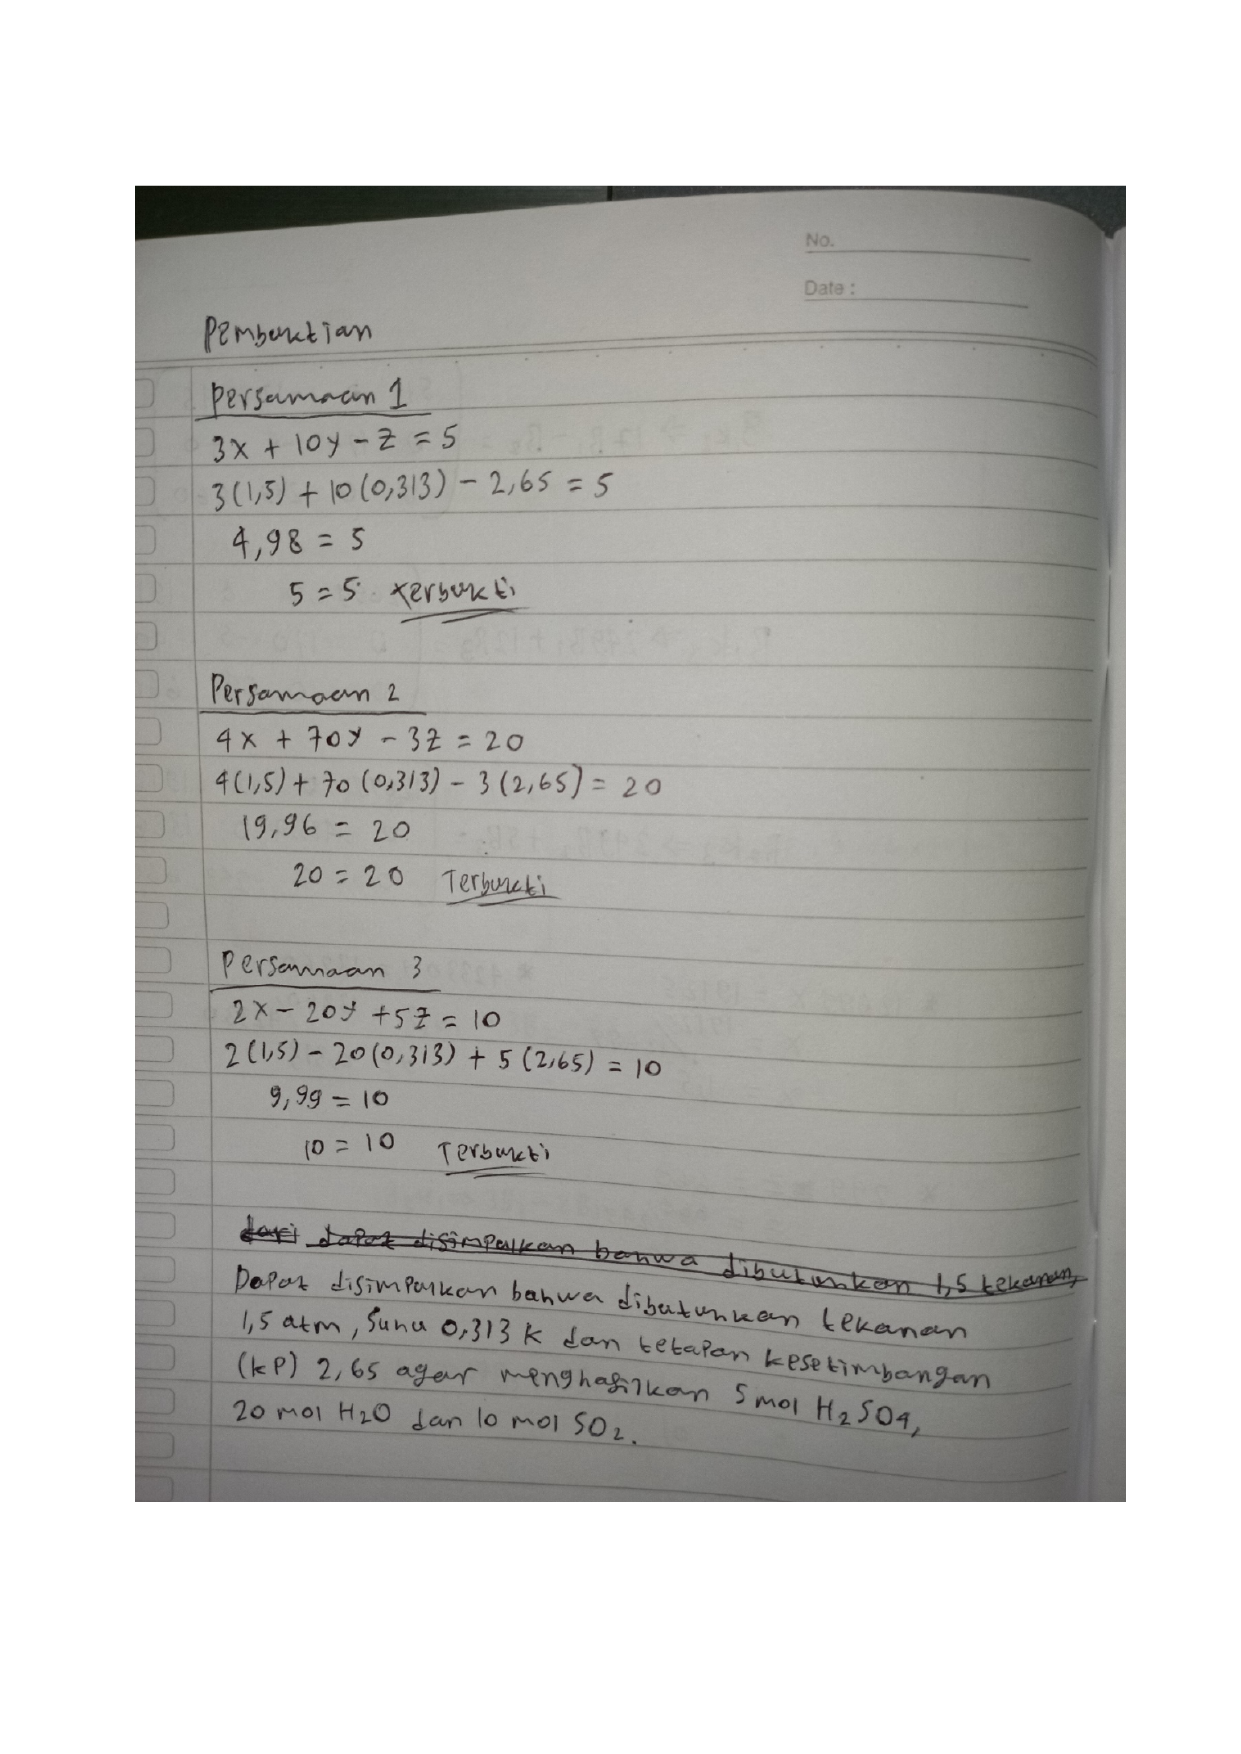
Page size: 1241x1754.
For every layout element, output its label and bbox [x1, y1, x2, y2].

picture [136, 187, 1125, 1502]
